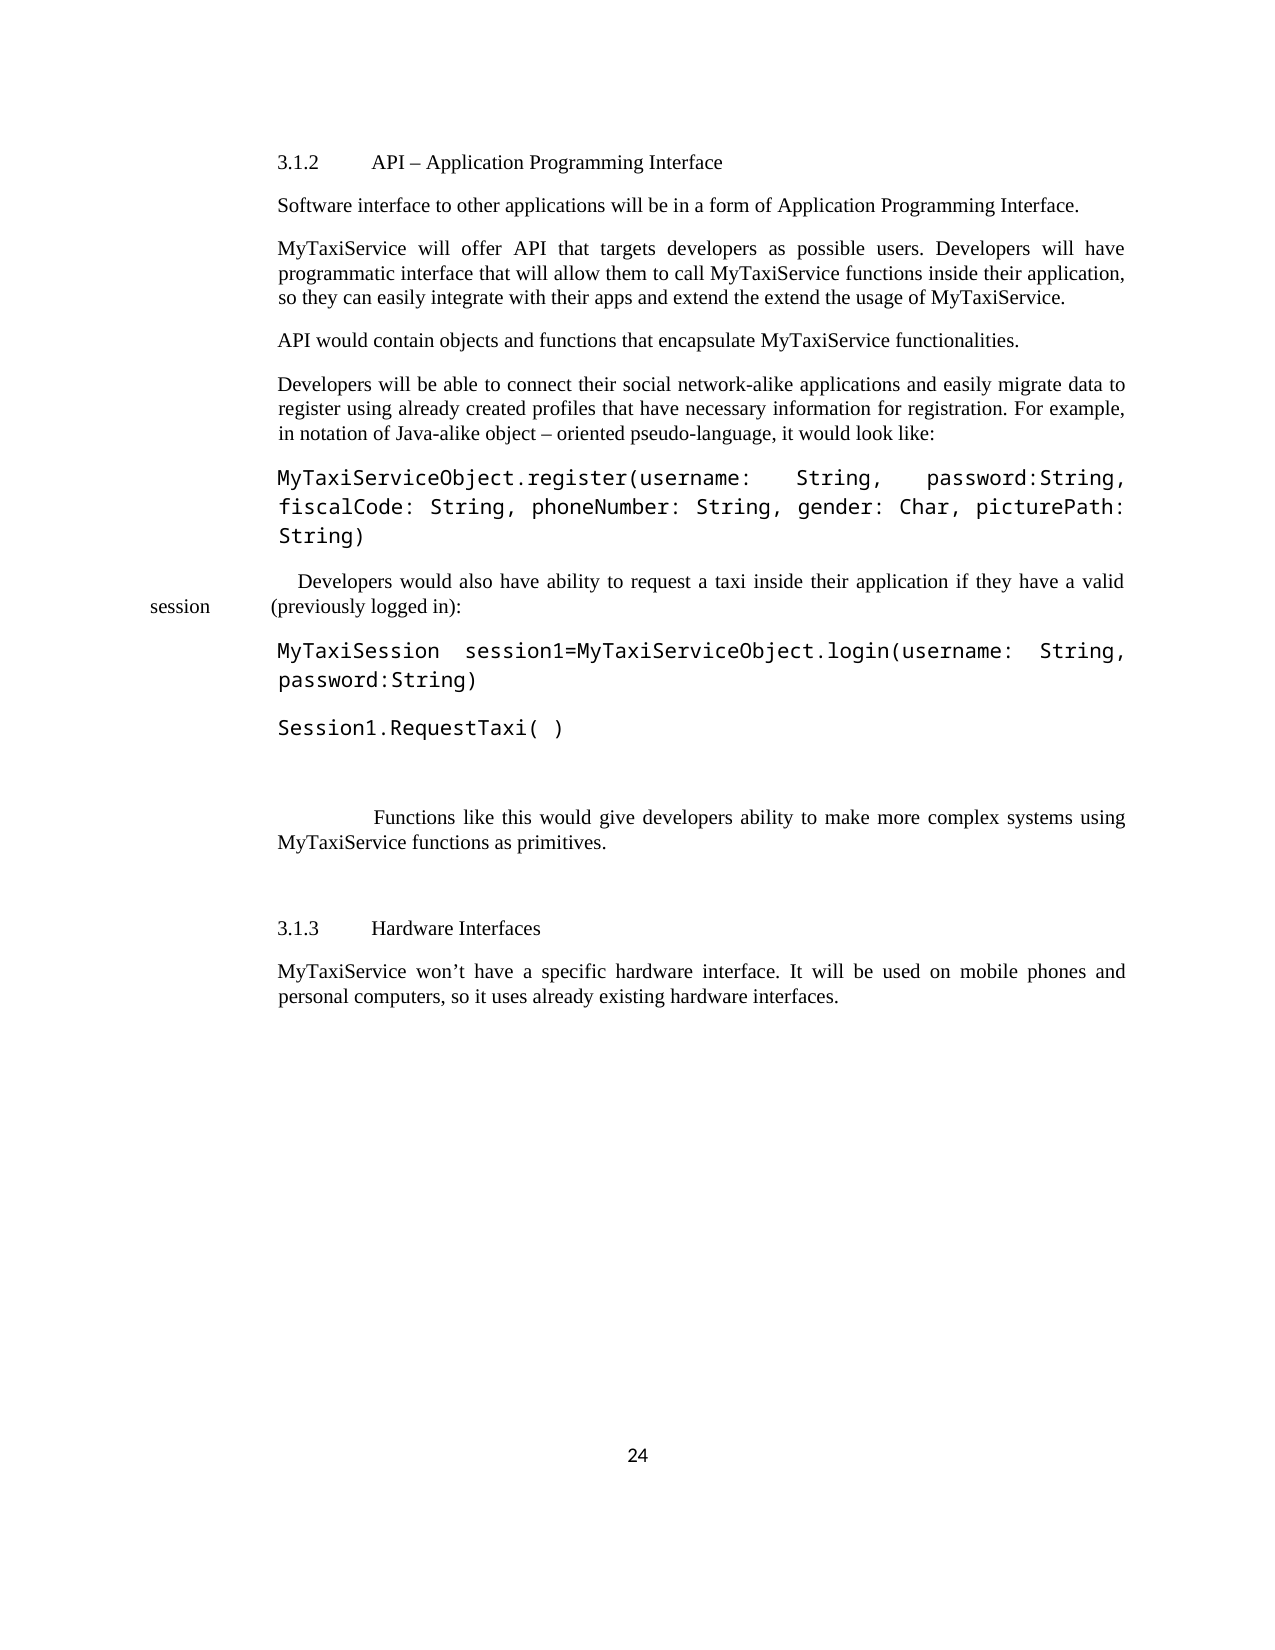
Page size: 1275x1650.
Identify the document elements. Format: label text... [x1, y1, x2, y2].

text MyTaxiServiceObject.register(username: String, password:String, fiscalCode: String, phoneNumber: String, gender: Char, picturePath: String) [277, 463, 1127, 550]
text MyTaxiService will offer API that targets developers as possible users. Developers will have programmatic interface that will allow them to call MyTaxiService functions inside their application, so they can easily integrate with their apps and extend the extend the usage of MyTaxiService. [277, 236, 1127, 309]
text API would contain objects and functions that encapsulate MyTaxiService functionalities. [277, 328, 1127, 352]
text 3.1.3 Hardware Interfaces [277, 916, 1127, 940]
text Developers would also have ability to request a taxi inside their application if they have a valid session (previously logged in): [150, 569, 1127, 618]
text 3.1.2 API – Application Programming Interface [277, 150, 1127, 174]
text Session1.RequestTaxi( ) [277, 713, 1127, 742]
text Software interface to other applications will be in a form of Application Programming Interface. [277, 193, 1127, 217]
text MyTaxiService won’t have a specific hardware interface. It will be used on mobile phones and personal computers, so it uses already existing hardware interfaces. [277, 959, 1127, 1008]
text Developers will be able to connect their social network-alike applications and easily migrate data to register using already created profiles that have necessary information for registration. For example, in notation of Java-alike object – oriented pseudo-language, it would look like: [277, 371, 1127, 444]
text Functions like this would give developers ability to make more complex systems using MyTaxiService functions as primitives. [277, 805, 1127, 854]
text MyTaxiSession session1=MyTaxiServiceObject.login(username: String, password:String) [277, 637, 1127, 694]
